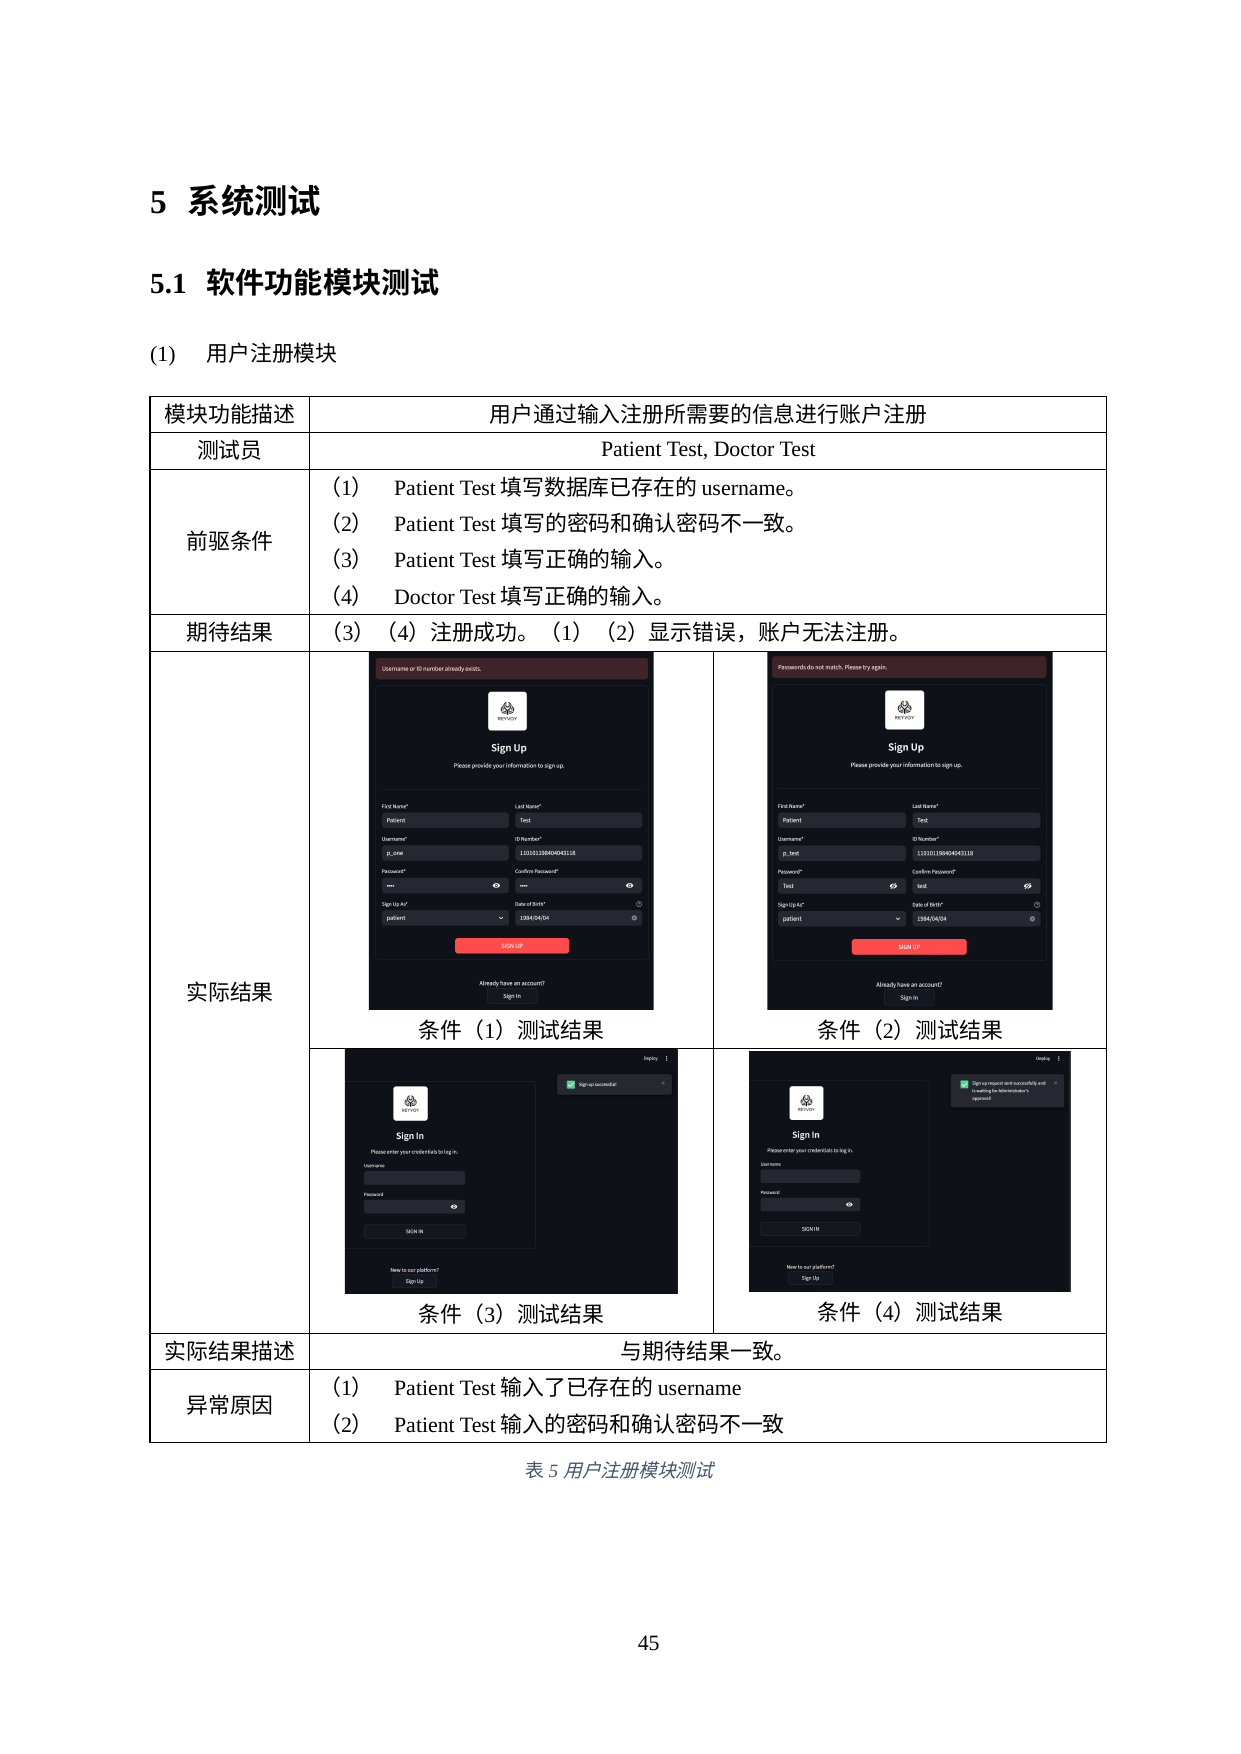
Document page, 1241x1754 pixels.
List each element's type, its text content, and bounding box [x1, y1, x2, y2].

picture [344, 1049, 678, 1294]
table_cell Patient Test填写数据库已存在的username。 Patient Test 填写的密码和确认密码不一致。 Patient Test 填写正确的输入。 Doctor Test填写正确的输入。 [310, 470, 1106, 614]
picture [767, 651, 1053, 1010]
subtitle 系统测试 [150, 175, 1090, 223]
table_cell Patient Test输入了已存在的username Patient Test输入的密码和确认密码不一致 [310, 1370, 1106, 1442]
table_cell 条件（2）测试结果 [714, 652, 1106, 1048]
table_cell Patient Test, Doctor Test [310, 433, 1106, 469]
table_cell 实际结果 [151, 652, 309, 1333]
table_cell 实际结果描述 [151, 1334, 309, 1369]
table_cell 测试员 [151, 433, 309, 469]
table_header 用户通过输入注册所需要的信息进行账户注册 [310, 397, 1106, 432]
list 用户注册模块 [150, 336, 1090, 367]
table_cell 与期待结果一致。 [310, 1334, 1106, 1369]
table_cell 条件（1）测试结果 [310, 652, 713, 1048]
table_header 模块功能描述 [151, 397, 309, 432]
table_cell 条件（4）测试结果 [714, 1049, 1106, 1333]
subtitle 软件功能模块测试 [150, 260, 1090, 302]
table_cell 异常原因 [151, 1370, 309, 1442]
table_cell 条件（3）测试结果 [310, 1049, 713, 1333]
picture [749, 1051, 1071, 1292]
table_cell 期待结果 [151, 615, 309, 651]
table_cell （3）（4）注册成功。（1）（2）显示错误，账户无法注册。 [310, 615, 1106, 651]
picture [368, 651, 654, 1010]
table_cell 前驱条件 [151, 470, 309, 614]
text 表 5 用户注册模块测试 [150, 1456, 1090, 1483]
